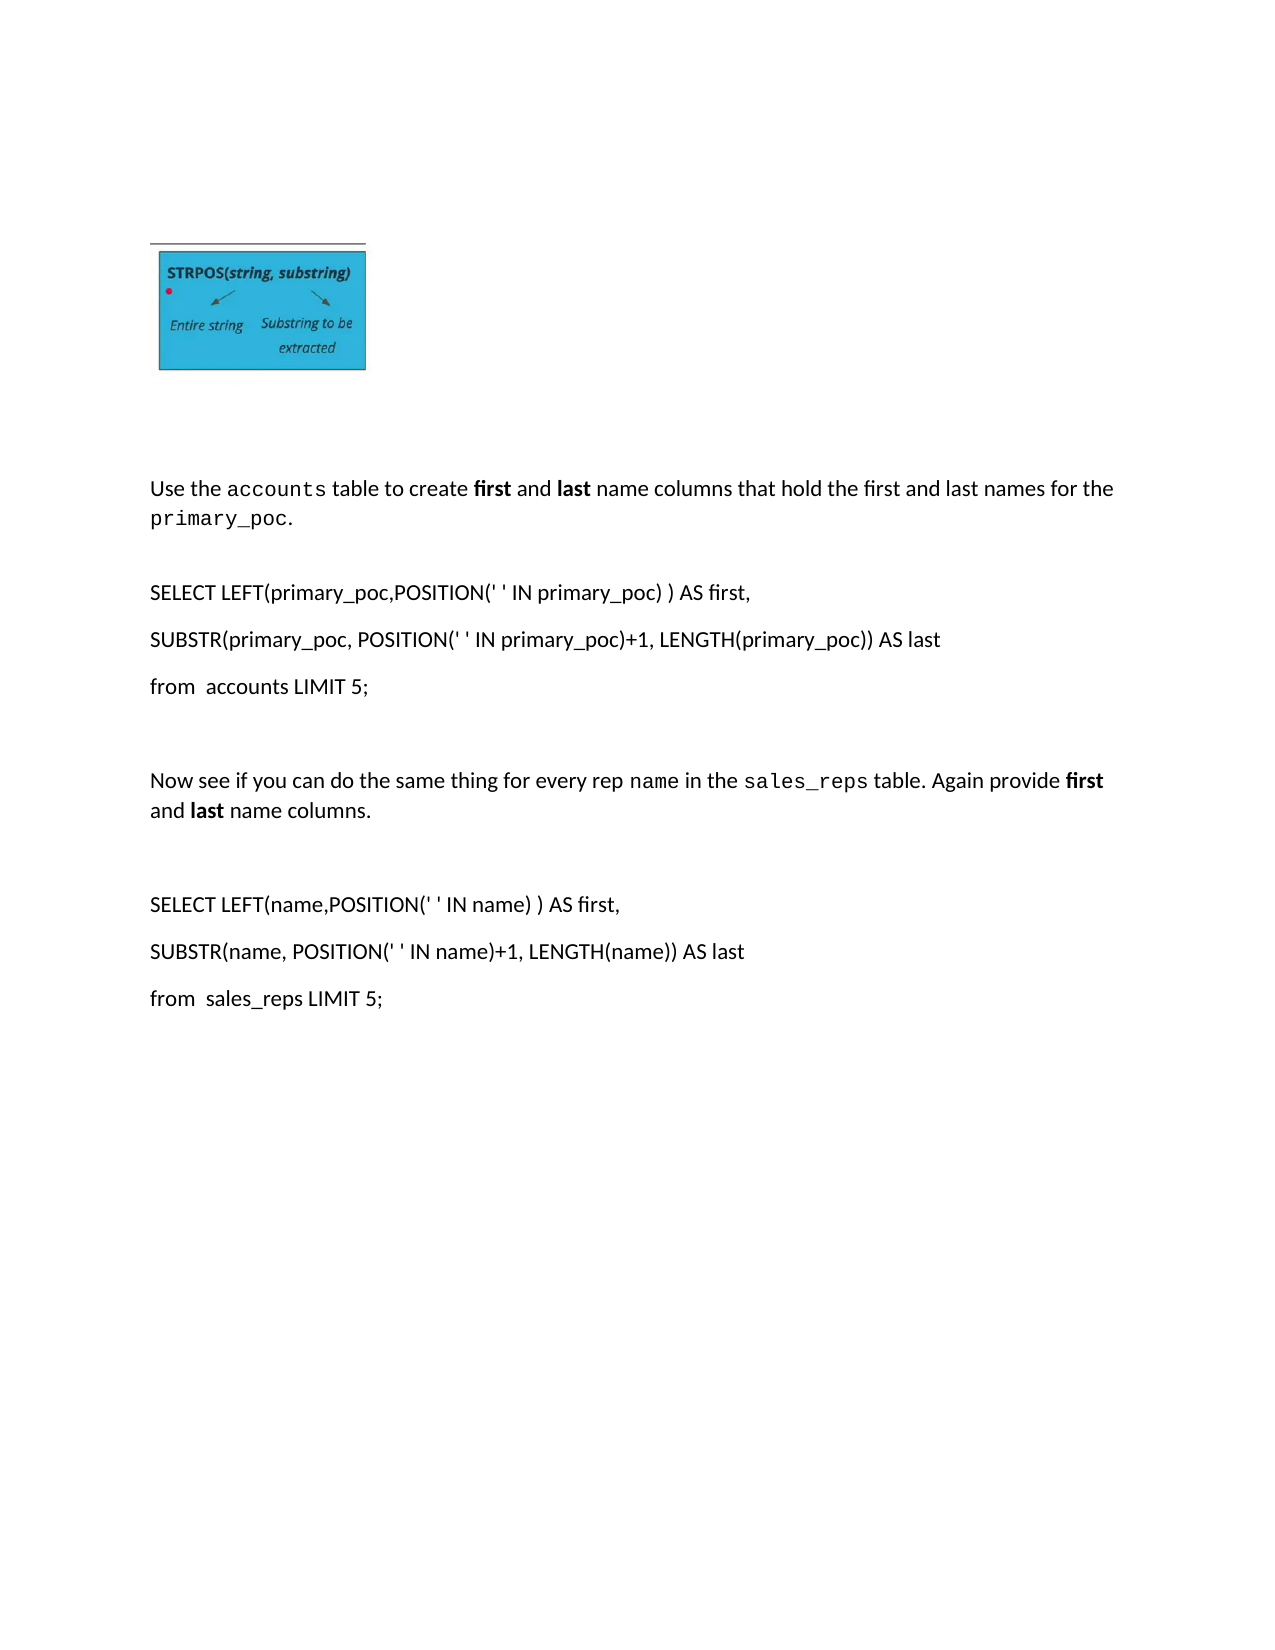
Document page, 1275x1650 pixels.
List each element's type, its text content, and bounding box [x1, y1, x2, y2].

text from sales_reps LIMIT 5; [150, 984, 1125, 1012]
text SELECT LEFT(primary_poc,POSITION(' ' IN primary_poc) ) AS first, [150, 578, 1125, 606]
text Use the accounts table to create first and last name columns that hold the first and last names for the primary_poc. [150, 474, 1125, 532]
text SUBSTR(name, POSITION(' ' IN name)+1, LENGTH(name)) AS last [150, 937, 1125, 965]
text from accounts LIMIT 5; [150, 672, 1125, 700]
text Now see if you can do the same thing for every rep name in the sales_reps table. Again provide first and last name columns. [150, 766, 1125, 825]
text SELECT LEFT(name,POSITION(' ' IN name) ) AS first, [150, 890, 1125, 918]
text SUBSTR(primary_poc, POSITION(' ' IN primary_poc)+1, LENGTH(primary_poc)) AS last [150, 625, 1125, 653]
picture [150, 243, 373, 385]
